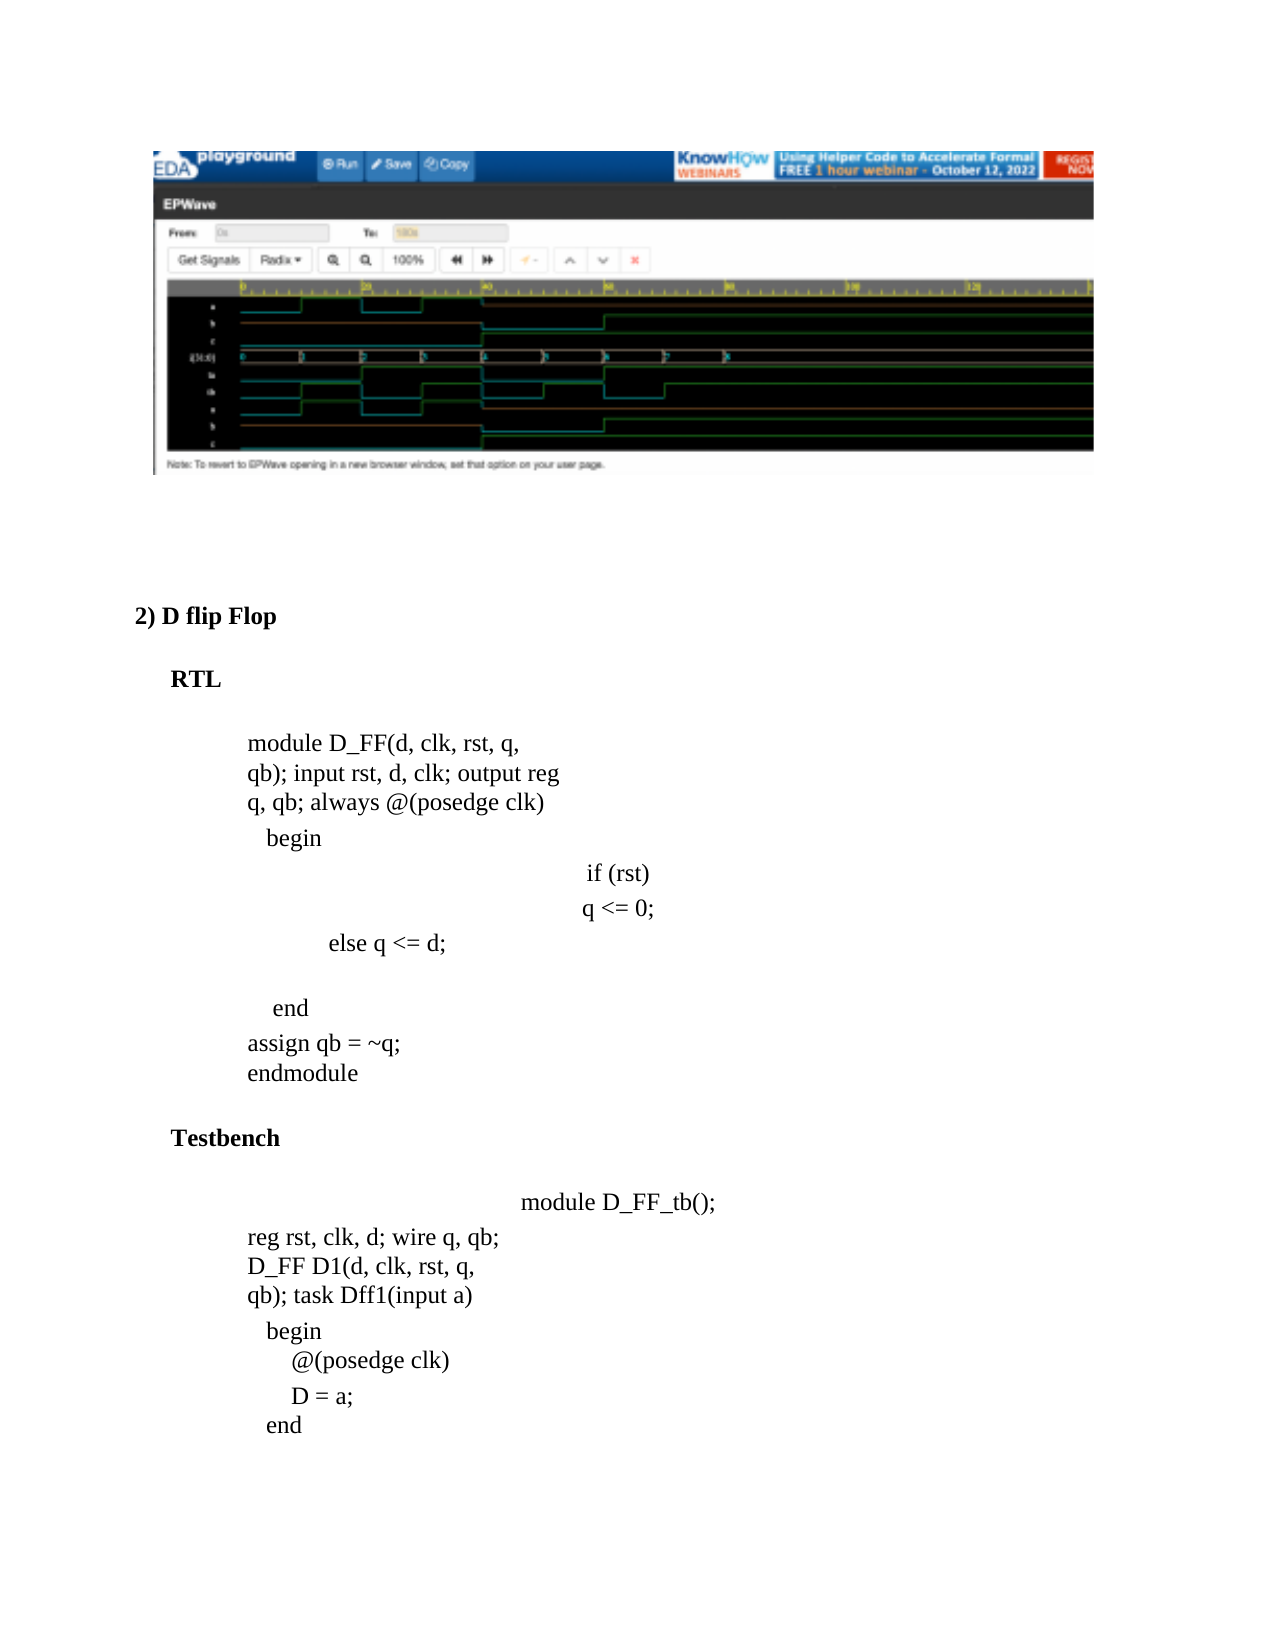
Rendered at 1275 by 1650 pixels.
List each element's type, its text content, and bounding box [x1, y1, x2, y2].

text @(posedge clk) [291, 1345, 1137, 1374]
text begin [266, 1316, 1137, 1344]
subtitle RTL [170, 664, 1139, 693]
text end [272, 993, 1137, 1022]
text q <= 0; [97, 893, 1139, 922]
text assign qb = ~q; endmodule [247, 1028, 511, 1087]
text else q <= d; [328, 928, 476, 957]
picture [153, 151, 1094, 475]
subtitle Testbench [170, 1123, 1139, 1152]
text begin [266, 823, 1137, 851]
text module D_FF(d, clk, rst, q, qb); input rst, d, clk; output reg q, qb; always @(posedge clk) [247, 728, 566, 816]
text D = a; end [266, 1381, 389, 1439]
text if (rst) [97, 858, 1139, 887]
text reg rst, clk, d; wire q, qb; D_FF D1(d, clk, rst, q, qb); task Dff1(input a) [247, 1222, 521, 1309]
subtitle 2) D flip Flop [134, 601, 1139, 629]
text module D_FF_tb(); [97, 1187, 1139, 1215]
